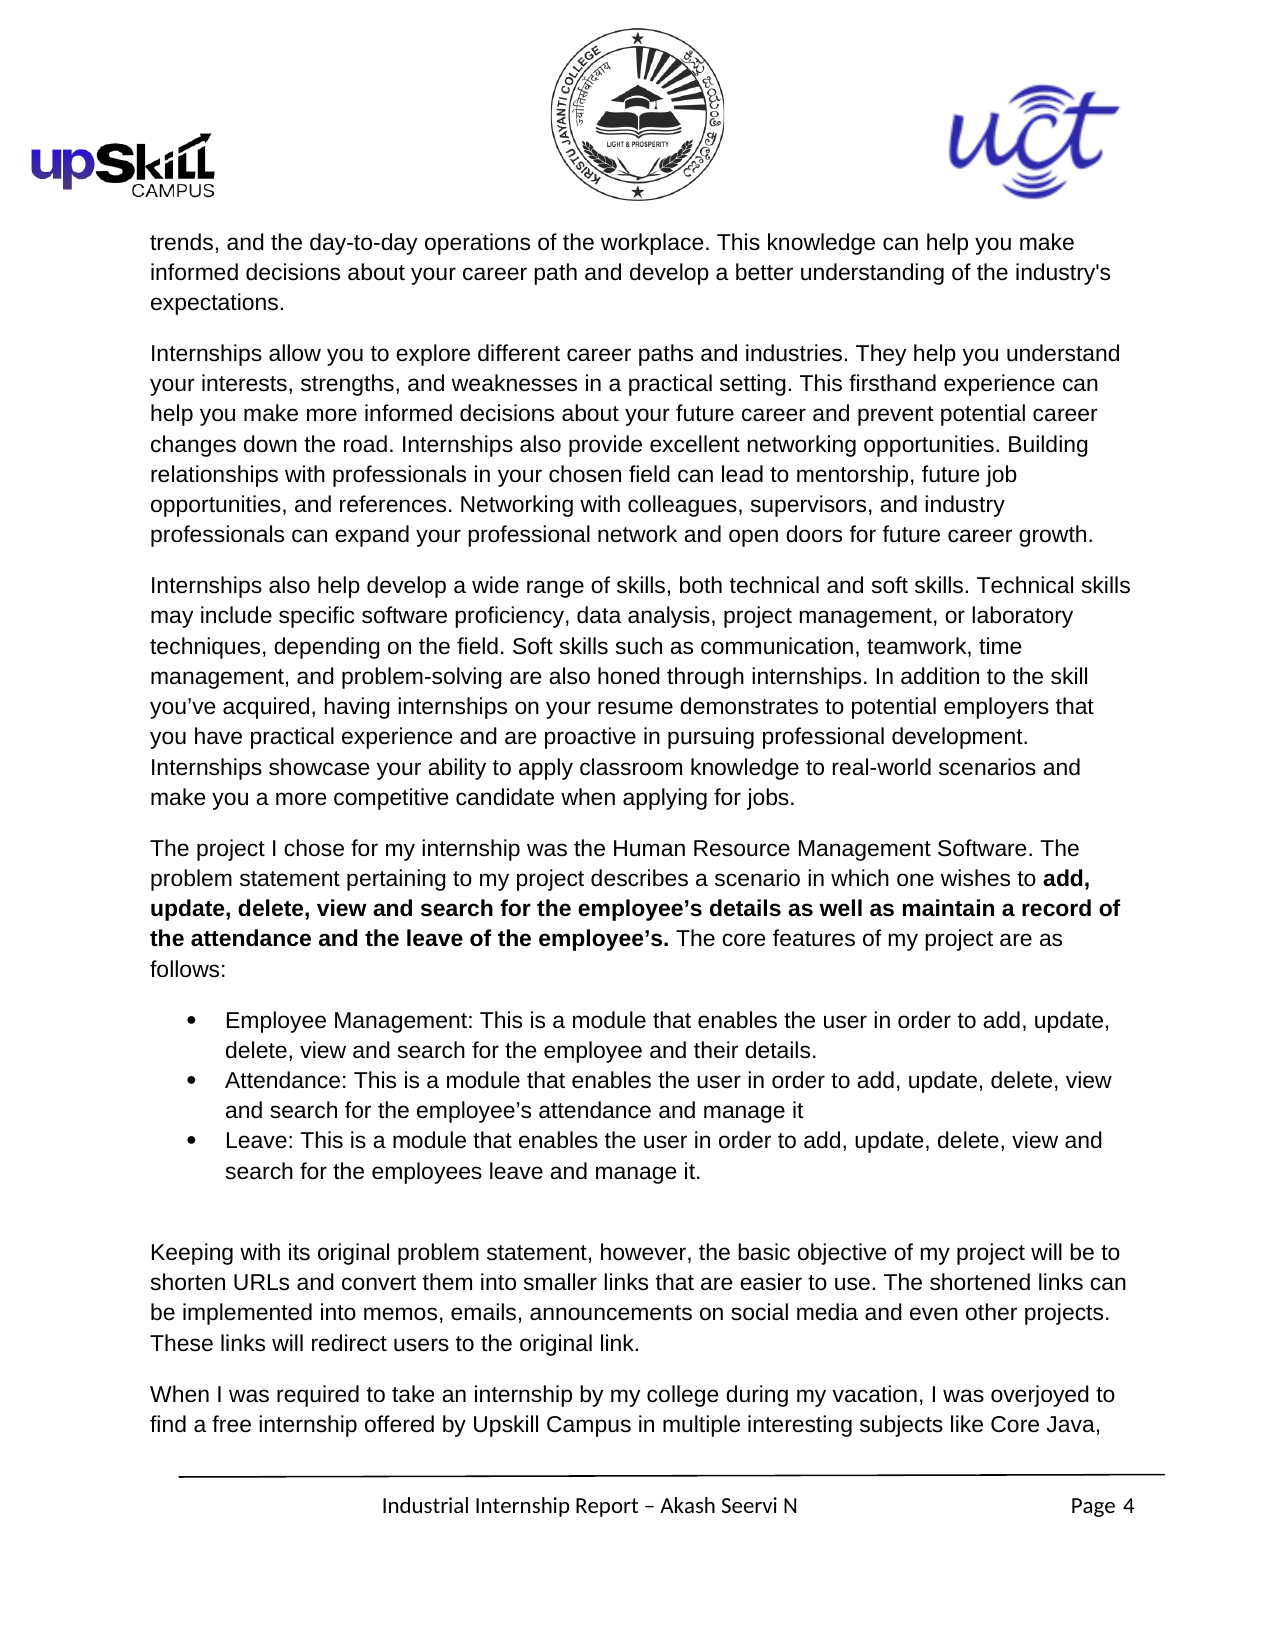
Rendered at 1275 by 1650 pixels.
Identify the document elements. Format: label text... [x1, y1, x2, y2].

text Keeping with its original problem statement, however, the basic objective of my project will be to shorten URLs and convert them into smaller links that are easier to use. The shortened links can be implemented into memos, emails, announcements on social media and even other projects. These links will redirect users to the original link. [150, 1239, 1134, 1356]
list Attendance: This is a module that enables the user in order to add, update, delete, view and search for the employee’s attendance and manage it [187, 1067, 1134, 1124]
text Internships also help develop a wide range of skills, both technical and soft skills. Technical skills may include specific software proficiency, data analysis, project management, or laboratory techniques, depending on the field. Soft skills such as communication, teamwork, time management, and problem-solving are also honed through internships. In addition to the skill you’ve acquired, having internships on your resume demonstrates to potential employers that you have practical experience and are proactive in pursuing professional development. Internships showcase your ability to apply classroom knowledge to real-world scenarios and make you a more competitive candidate when applying for jobs. [150, 572, 1134, 810]
list Leave: This is a module that enables the user in order to add, update, delete, view and search for the employees leave and manage it. [187, 1127, 1134, 1184]
picture [946, 75, 1125, 201]
picture [0, 120, 246, 201]
picture [550, 28, 725, 201]
text Internships allow you to explore different career paths and industries. They help you understand your interests, strengths, and weaknesses in a practical setting. This firsthand experience can help you make more informed decisions about your future career and prevent potential career changes down the road. Internships also provide excellent networking opportunities. Building relationships with professionals in your chosen field can lead to mentorship, future job opportunities, and references. Networking with colleagues, supervisors, and industry professionals can expand your professional network and open doors for future career growth. [150, 340, 1134, 548]
text The project I chose for my internship was the Human Resource Management Software. The problem statement pertaining to my project describes a scenario in which one wishes to add, update, delete, view and search for the employee’s details as well as maintain a record of the attendance and the leave of the employee’s. The core features of my project are as follows: [150, 835, 1134, 982]
list Employee Management: This is a module that enables the user in order to add, update, delete, view and search for the employee and their details. [187, 1007, 1134, 1063]
